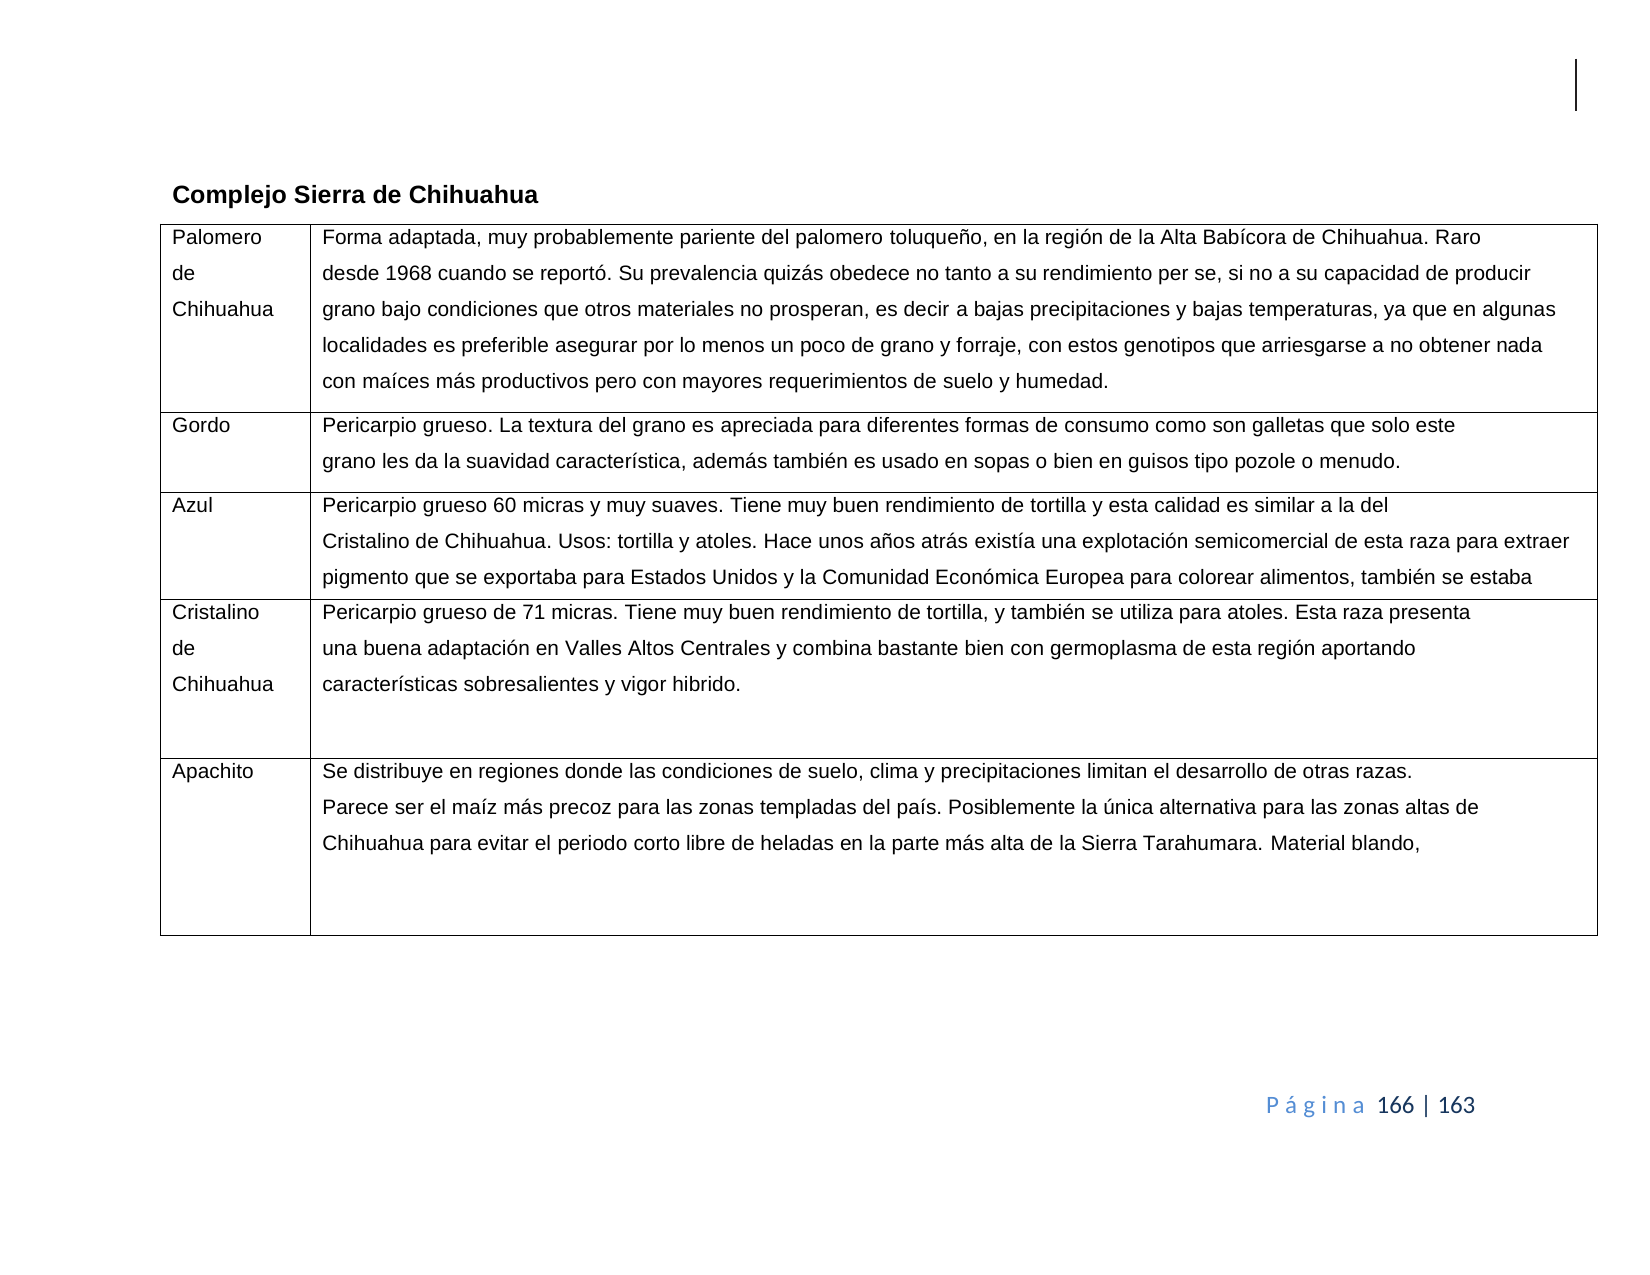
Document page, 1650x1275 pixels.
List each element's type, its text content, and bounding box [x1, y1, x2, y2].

table_cell Pericarpio grueso. La textura del grano es apreciada para diferentes formas de consumo como son galletas que solo este grano les da la suavidad característica, además también es usado en sopas o bien en guisos tipo pozole o menudo. [311, 413, 1597, 492]
table_cell Pericarpio grueso 60 micras y muy suaves. Tiene muy buen rendimiento de tortilla y esta calidad es similar a la del Cristalino de Chihuahua. Usos: tortilla y atoles. Hace unos años atrás existía una explotación semicomercial de esta raza para extraer pigmento que se exportaba para Estados Unidos y la Comunidad Económica Europea para colorear alimentos, también se estaba usando para la elaboración de totopos y frituras en E.U [311, 493, 1597, 598]
table_header Palomero de Chihuahua [161, 225, 310, 412]
table_cell Apachito [161, 759, 310, 934]
table_cell Se distribuye en regiones donde las condiciones de suelo, clima y precipitaciones limitan el desarrollo de otras razas. Parece ser el maíz más precoz para las zonas templadas del país. Posiblemente la única alternativa para las zonas altas de Chihuahua para evitar el periodo corto libre de heladas en la parte más alta de la Sierra Tarahumara. Material blando, [311, 759, 1597, 934]
table_cell Cristalino de Chihuahua [161, 600, 310, 758]
table_cell Gordo [161, 413, 310, 492]
table_cell Pericarpio grueso de 71 micras. Tiene muy buen rendimiento de tortilla, y también se utiliza para atoles. Esta raza presenta una buena adaptación en Valles Altos Centrales y combina bastante bien con germoplasma de esta región aportando características sobresalientes y vigor hibrido. [311, 600, 1597, 758]
table_cell Azul [161, 493, 310, 598]
text Complejo Sierra de Chihuahua [172, 181, 1504, 209]
table_header Forma adaptada, muy probablemente pariente del palomero toluqueño, en la región de la Alta Babícora de Chihuahua. Raro desde 1968 cuando se reportó. Su prevalencia quizás obedece no tanto a su rendimiento per se, si no a su capacidad de producir grano bajo condiciones que otros materiales no prosperan, es decir a bajas precipitaciones y bajas temperaturas, ya que en algunas localidades es preferible asegurar por lo menos un poco de grano y forraje, con estos genotipos que arriesgarse a no obtener nada con maíces más productivos pero con mayores requerimientos de suelo y humedad. [311, 225, 1597, 412]
